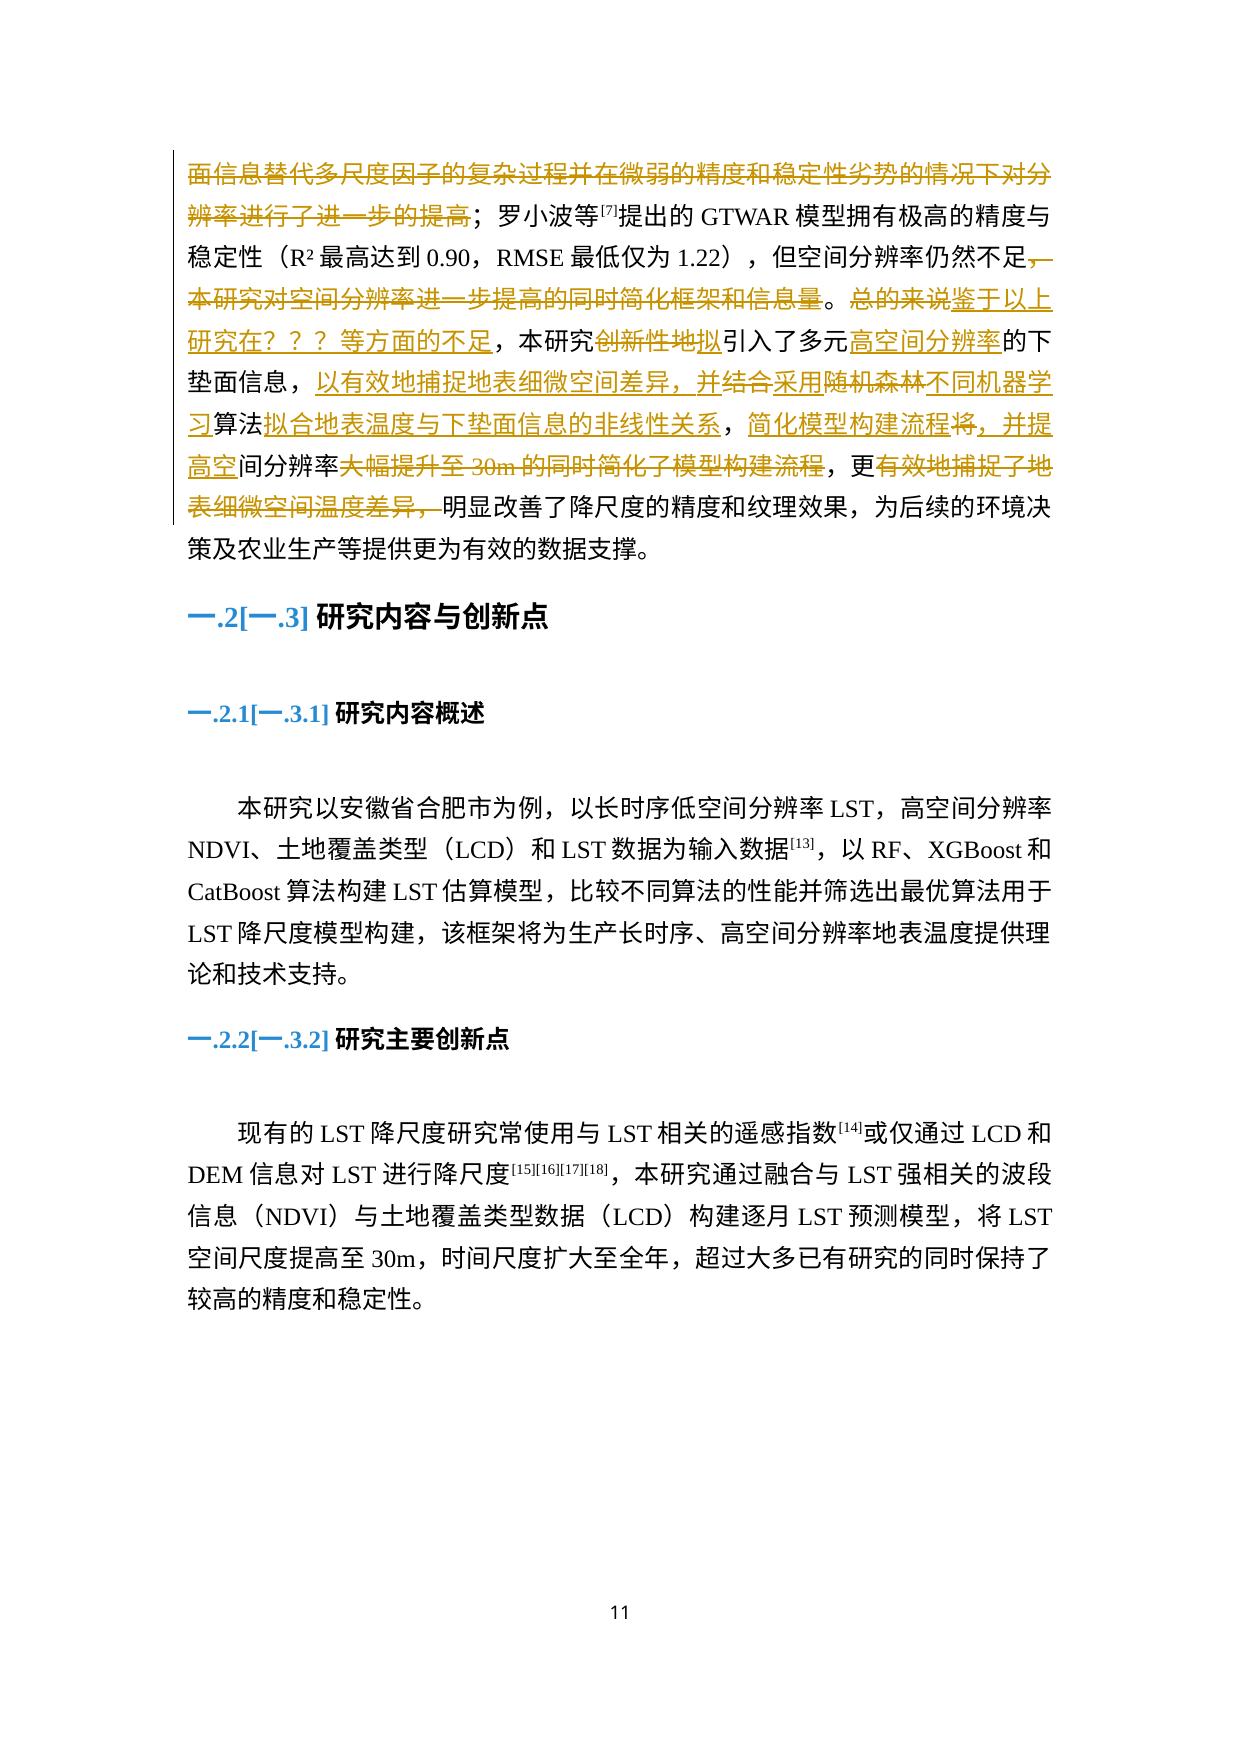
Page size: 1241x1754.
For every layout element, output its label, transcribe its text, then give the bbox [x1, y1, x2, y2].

text 研究主要创新点 [187, 1019, 1053, 1055]
text 现有的LST降尺度研究常使用与LST相关的遥感指数[14]或仅通过LCD和DEM信息对LST进行降尺度[15][16][17][18]，本研究通过融合与LST强相关的波段信息（NDVI）与土地覆盖类型数据（LCD）构建逐月LST预测模型，将LST空间尺度提高至30m，时间尺度扩大至全年，超过大多已有研究的同时保持了较高的精度和稳定性。 [187, 1109, 1053, 1317]
text 研究内容概述 [187, 694, 1053, 730]
text 本研究以安徽省合肥市为例，以长时序低空间分辨率LST，高空间分辨率NDVI、土地覆盖类型（LCD）和LST数据为输入数据[13]，以RF、XGBoost和CatBoost算法构建LST估算模型，比较不同算法的性能并筛选出最优算法用于LST降尺度模型构建，该框架将为生产长时序、高空间分辨率地表温度提供理论和技术支持。 [187, 784, 1053, 992]
text 研究内容与创新点 [187, 594, 1053, 636]
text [187, 150, 1053, 567]
